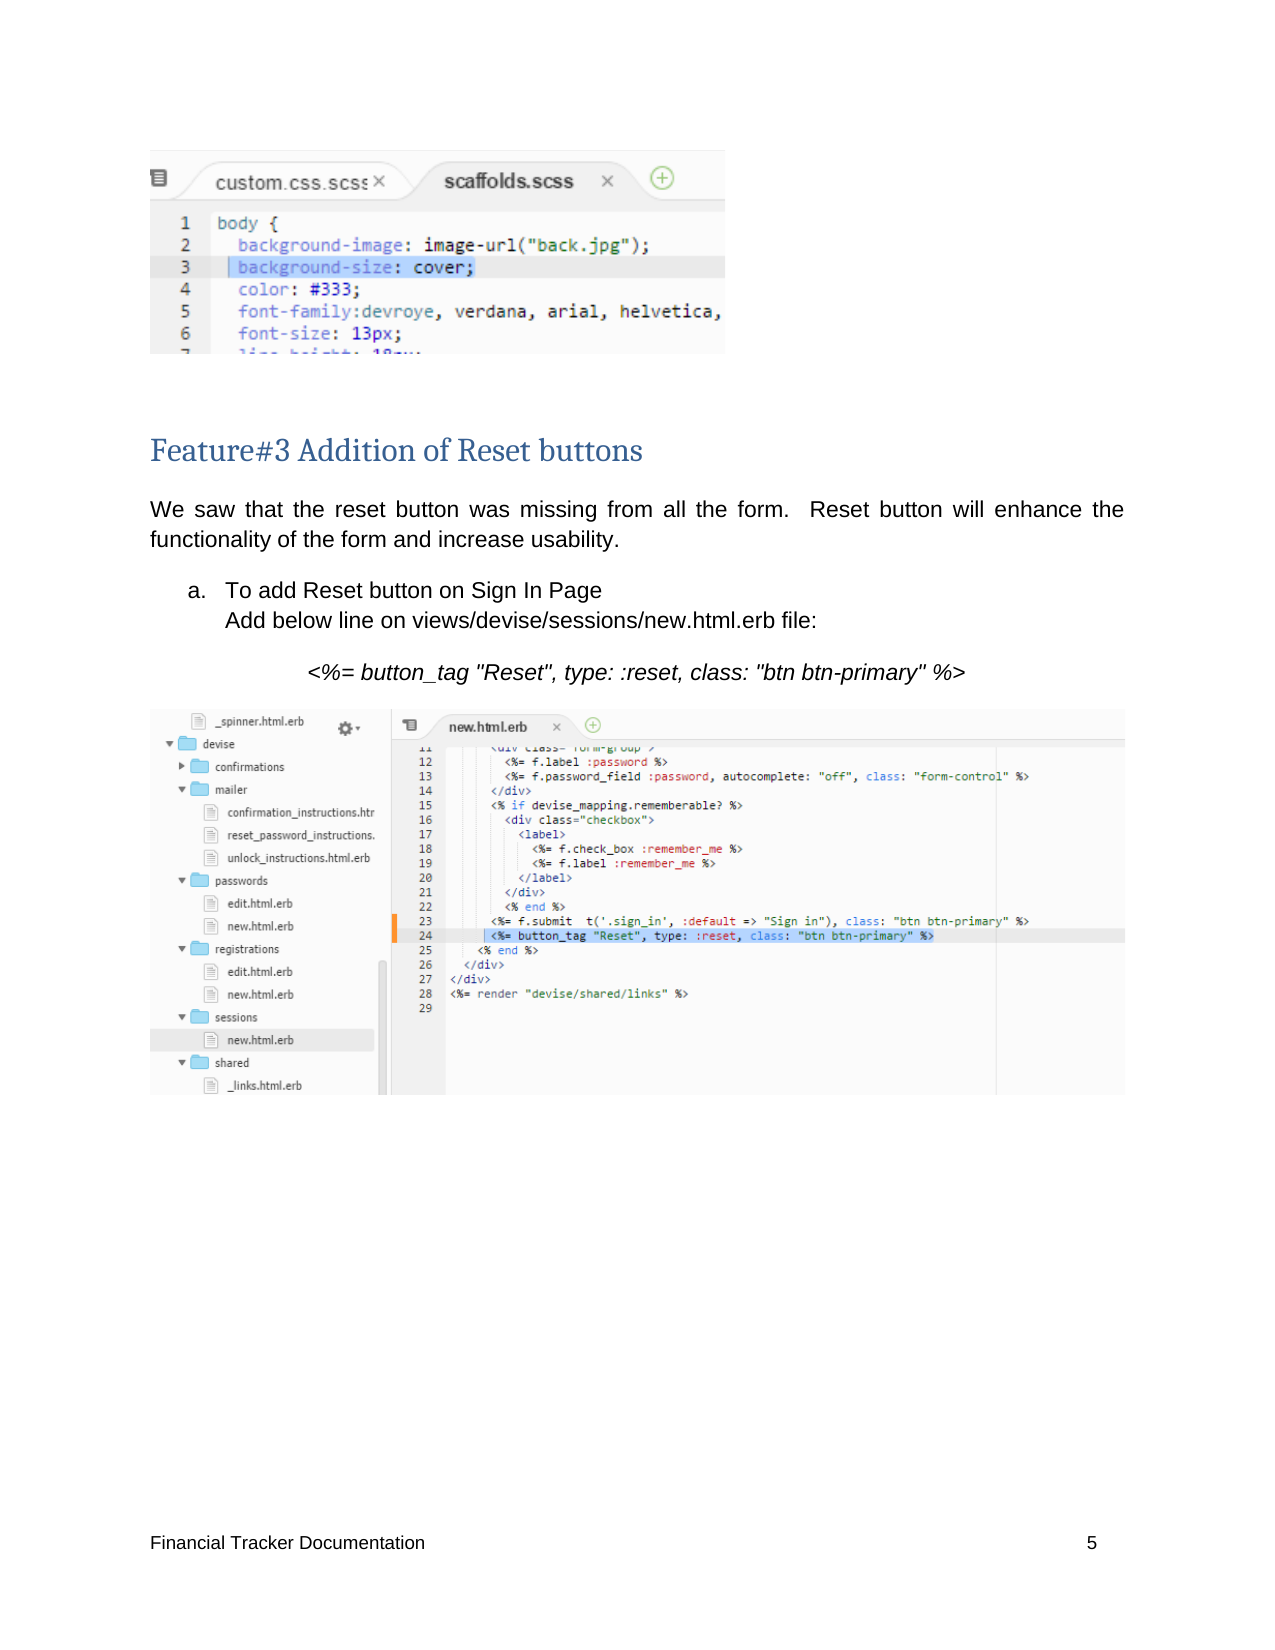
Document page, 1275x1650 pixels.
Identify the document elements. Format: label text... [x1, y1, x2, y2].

text <%= button_tag "Reset", type: :reset, class: "btn btn-primary" %> [150, 658, 1125, 685]
text Feature#3 Addition of Reset buttons [150, 431, 1125, 469]
list Add below line on views/devise/sessions/new.html.erb file: [225, 607, 1125, 634]
text We saw that the reset button was missing from all the form. Reset button will enhance the functionality of the form and increase usability. [150, 496, 1125, 553]
picture [150, 709, 1125, 1095]
list To add Reset button on Sign In Page [187, 577, 1125, 604]
picture [150, 150, 725, 354]
